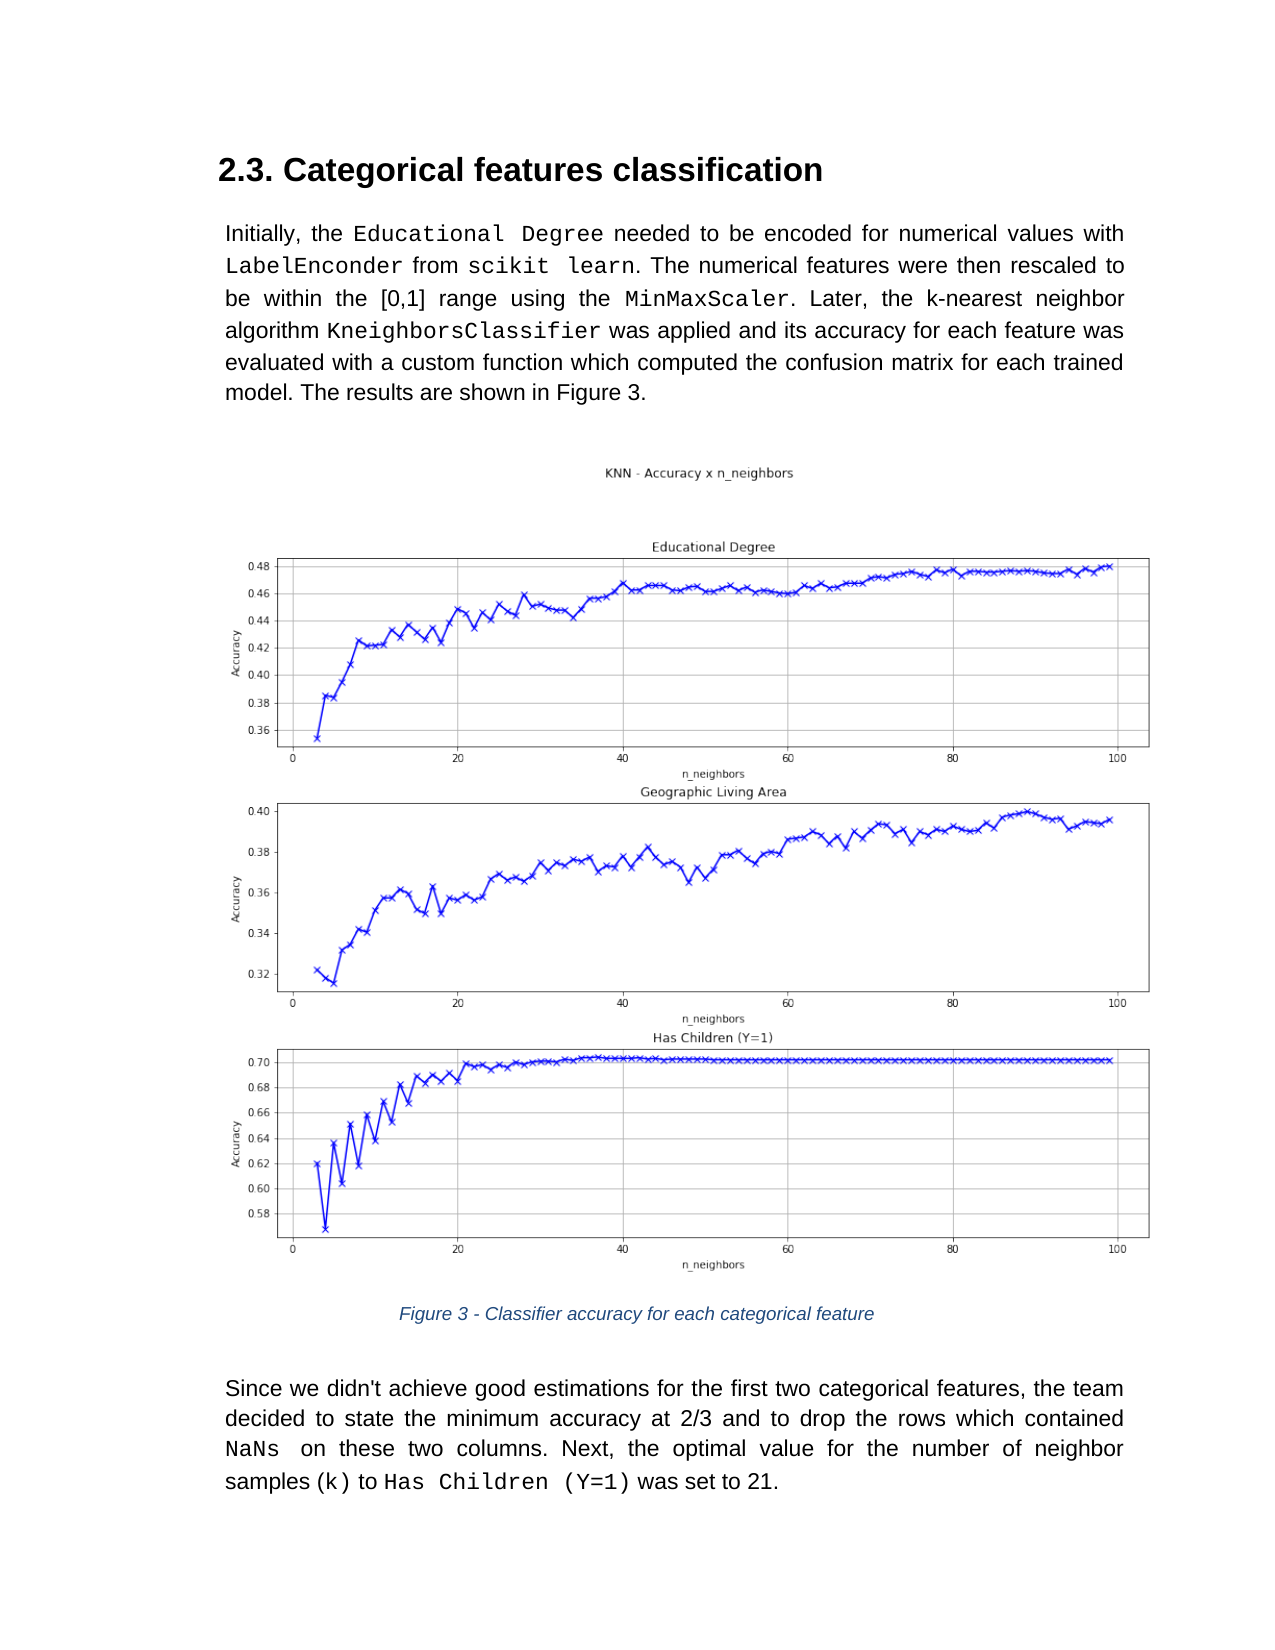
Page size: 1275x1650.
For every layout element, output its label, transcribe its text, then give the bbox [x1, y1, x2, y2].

subtitle Categorical features classification [218, 150, 1125, 188]
text Initially, the Educational Degree needed to be encoded for numerical values with LabelEnconder from scikit learn. The numerical features were then rescaled to be within the [0,1] range using the MinMaxScaler. Later, the k-nearest neighbor algorithm KneighborsClassifier was applied and its accuracy for each feature was evaluated with a custom function which computed the confusion matrix for each trained model. The results are shown in Figure 3. [225, 220, 1125, 405]
picture [225, 460, 1156, 1278]
text Since we didn't achieve good estimations for the first two categorical features, the team decided to state the minimum accuracy at 2/3 and to drop the rows which contained NaNs on these two columns. Next, the optimal value for the number of neighbor samples (k) to Has Children (Y=1) was set to 21. [225, 1375, 1125, 1496]
